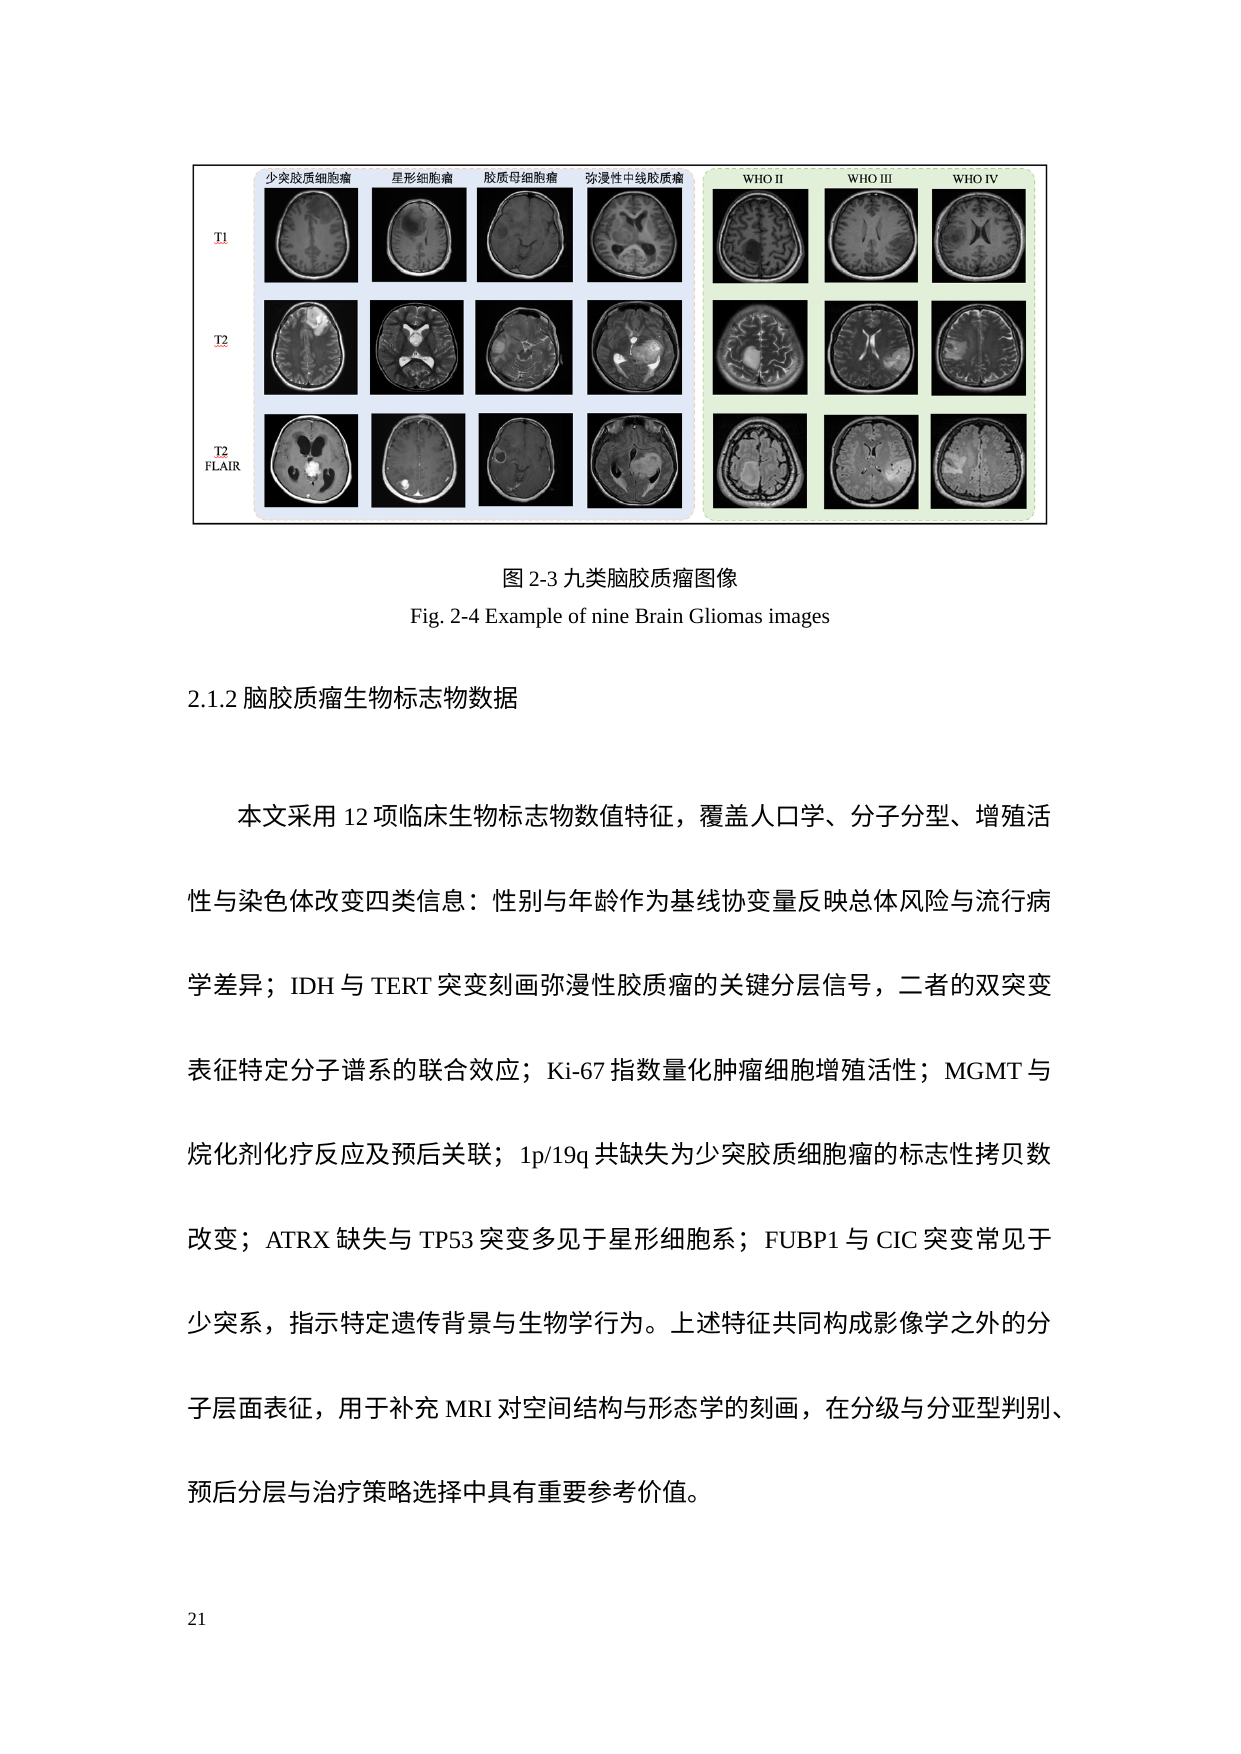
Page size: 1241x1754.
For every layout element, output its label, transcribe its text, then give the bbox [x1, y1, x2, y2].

text 图2-3 九类脑胶质瘤图像 [187, 561, 1053, 593]
text Fig. 2-4 Example of nine Brain Gliomas images [187, 599, 1053, 632]
text 本文采用12项临床生物标志物数值特征，覆盖人口学、分子分型、增殖活性与染色体改变四类信息：性别与年龄作为基线协变量反映总体风险与流行病学差异；IDH与TERT突变刻画弥漫性胶质瘤的关键分层信号，二者的双突变表征特定分子谱系的联合效应；Ki-67指数量化肿瘤细胞增殖活性；MGMT与烷化剂化疗反应及预后关联；1p/19q共缺失为少突胶质细胞瘤的标志性拷贝数改变；ATRX缺失与TP53突变多见于星形细胞系；FUBP1与CIC突变常见于少突系，指示特定遗传背景与生物学行为。上述特征共同构成影像学之外的分子层面表征，用于补充MRI对空间结构与形态学的刻画，在分级与分亚型判别、预后分层与治疗策略选择中具有重要参考价值。 [187, 782, 1053, 1523]
picture [187, 162, 1053, 527]
subtitle 2.1.2 脑胶质瘤生物标志物数据 [187, 664, 1053, 729]
